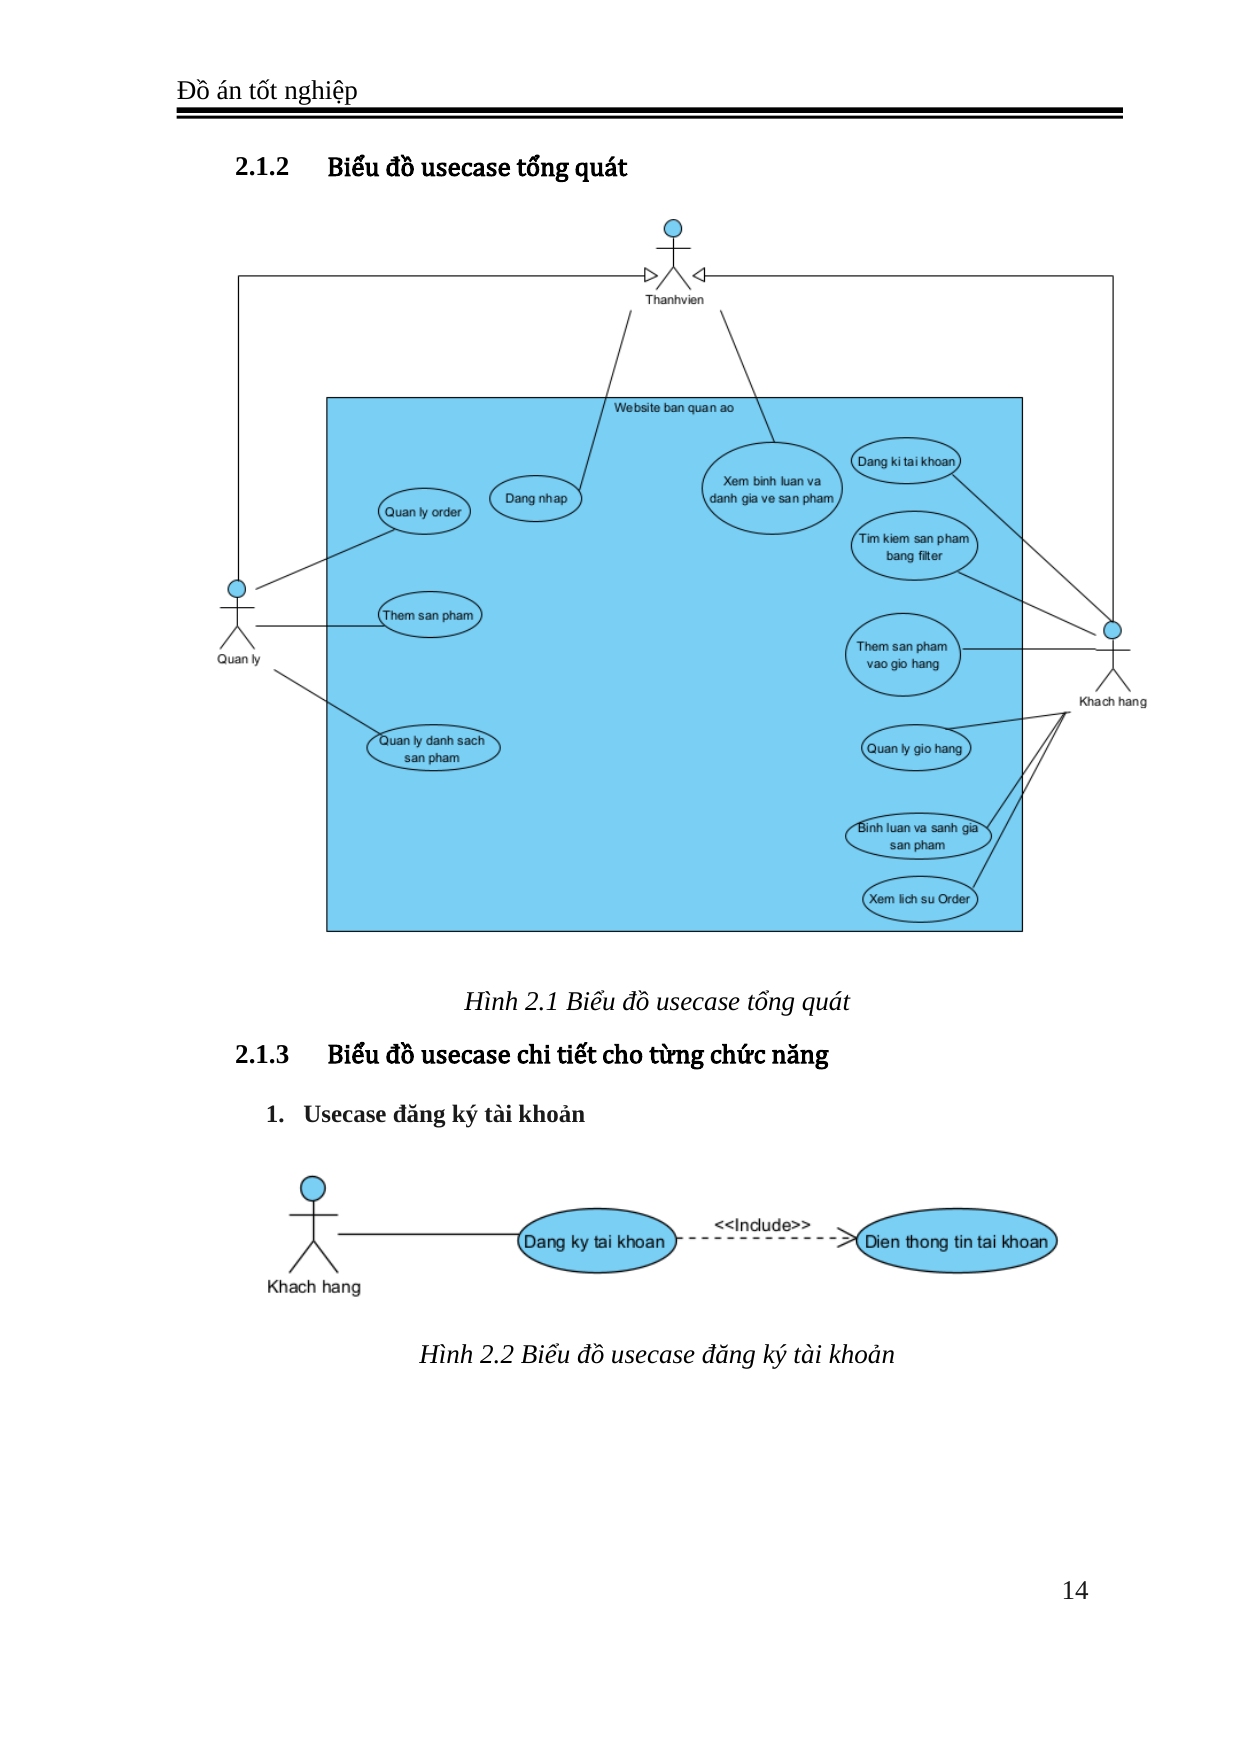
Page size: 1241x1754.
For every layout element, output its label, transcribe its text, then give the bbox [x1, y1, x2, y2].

picture [248, 1140, 1077, 1334]
subtitle Biểu đồ usecase chi tiết cho từng chức năng [235, 1037, 1088, 1069]
picture [177, 187, 1170, 986]
text Hình 2.2 Biểu đồ usecase đăng ký tài khoản [228, 1338, 1088, 1369]
subtitle Usecase đăng ký tài khoản [266, 1099, 1088, 1127]
text Hình 2.1 Biểu đồ usecase tổng quát [228, 986, 1088, 1016]
subtitle Biểu đồ usecase tổng quát [235, 150, 1088, 182]
